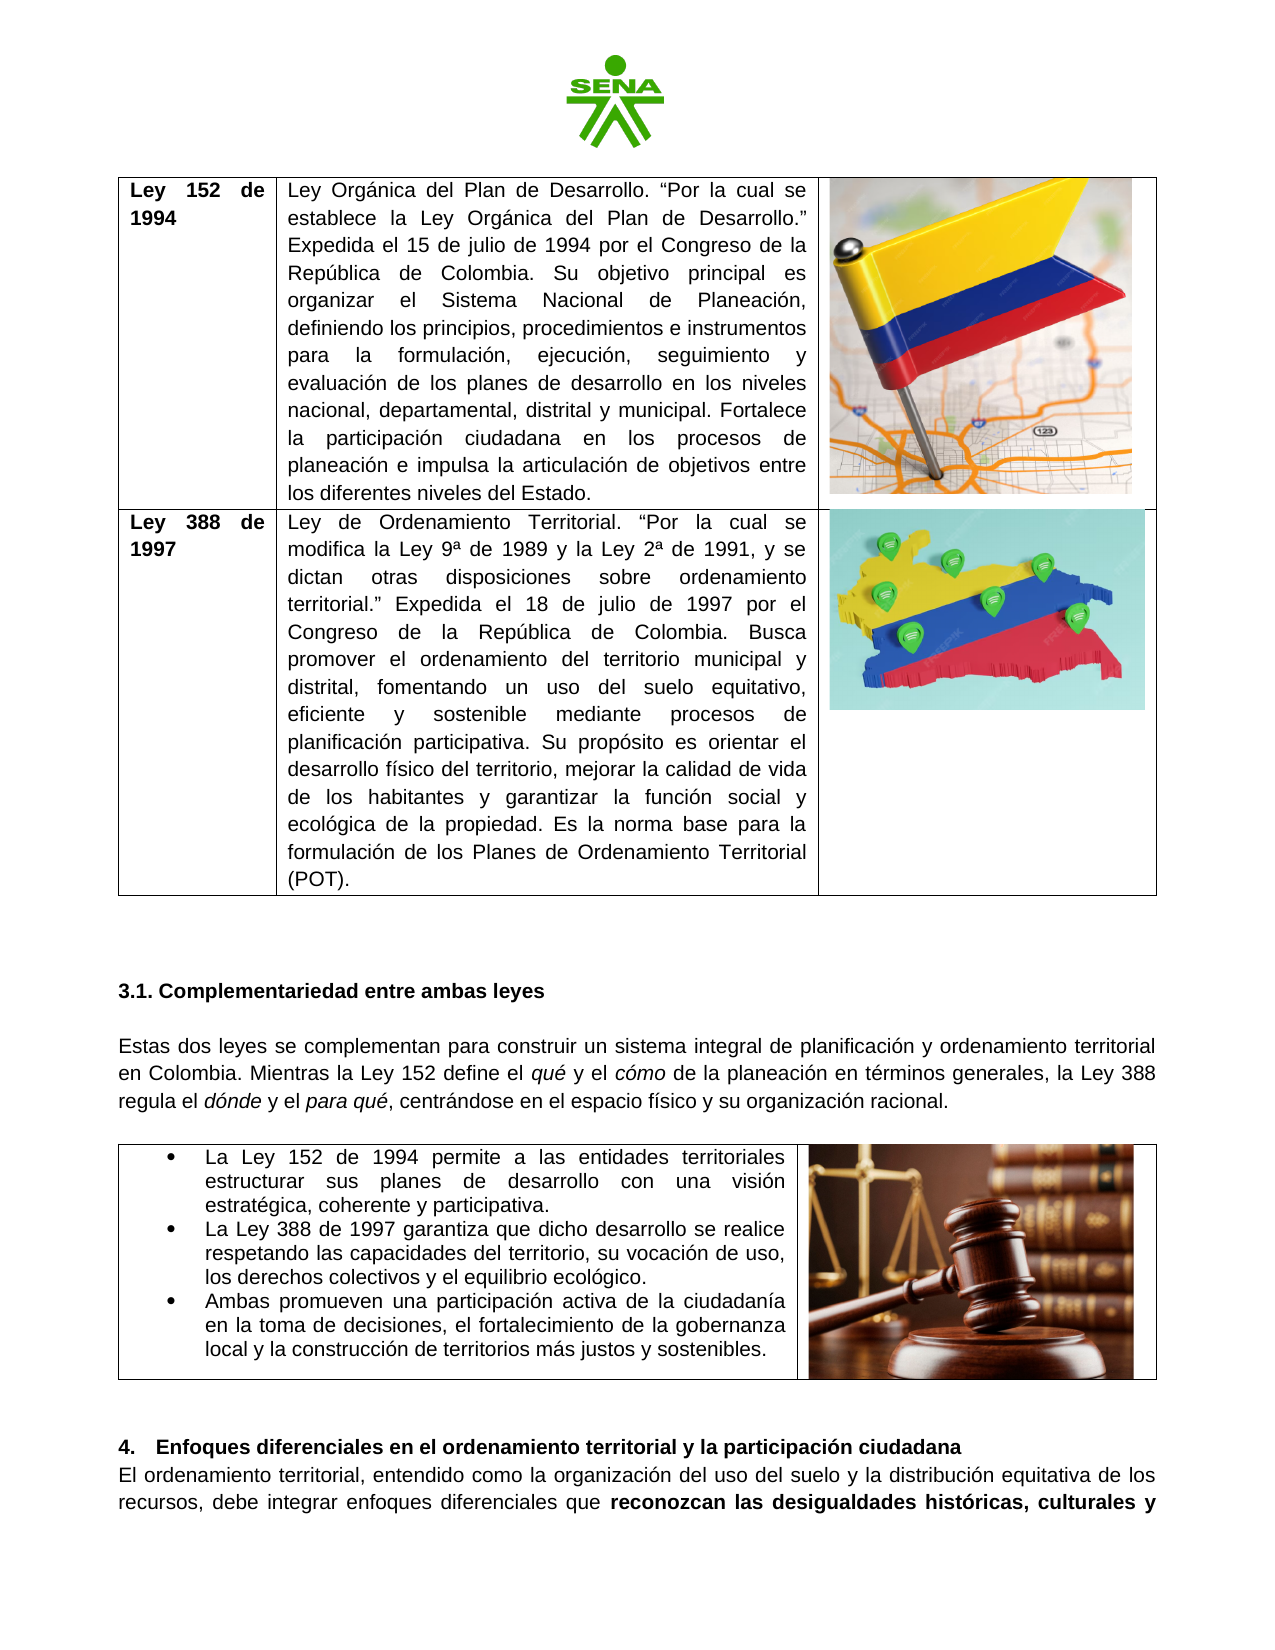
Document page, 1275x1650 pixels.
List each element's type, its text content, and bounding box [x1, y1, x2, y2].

table_cell Ley Orgánica del Plan de Desarrollo. “Por la cual se establece la Ley Orgánica del Plan de Desarrollo.” Expedida el 15 de julio de 1994 por el Congreso de la República de Colombia. Su objetivo principal es organizar el Sistema Nacional de Planeación, definiendo los principios, procedimientos e instrumentos para la formulación, ejecución, seguimiento y evaluación de los planes de desarrollo en los niveles nacional, departamental, distrital y municipal. Fortalece la participación ciudadana en los procesos de planeación e impulsa la articulación de objetivos entre los diferentes niveles del Estado. [277, 178, 818, 508]
table_cell Ley de Ordenamiento Territorial. “Por la cual se modifica la Ley 9ª de 1989 y la Ley 2ª de 1991, y se dictan otras disposiciones sobre ordenamiento territorial.” Expedida el 18 de julio de 1997 por el Congreso de la República de Colombia. Busca promover el ordenamiento del territorio municipal y distrital, fomentando un uso del suelo equitativo, eficiente y sostenible mediante procesos de planificación participativa. Su propósito es orientar el desarrollo físico del territorio, mejorar la calidad de vida de los habitantes y garantizar la función social y ecológica de la propiedad. Es la norma base para la formulación de los Planes de Ordenamiento Territorial (POT). [277, 510, 818, 895]
table_cell Ley 388 de 1997 [119, 510, 276, 895]
table_cell Ley 152 de 1994 [119, 178, 276, 508]
table_header [1134, 1145, 1156, 1379]
picture [808, 1144, 1134, 1379]
table_cell [819, 178, 1156, 508]
text Estas dos leyes se complementan para construir un sistema integral de planificación y ordenamiento territorial en Colombia. Mientras la Ley 152 define el qué y el cómo de la planeación en términos generales, la Ley 388 regula el dónde y el para qué, centrándose en el espacio físico y su organización racional. [118, 1033, 1157, 1112]
table_header La Ley 152 de 1994 permite a las entidades territoriales estructurar sus planes de desarrollo con una visión estratégica, coherente y participativa. La Ley 388 de 1997 garantiza que dicho desarrollo se realice respetando las capacidades del territorio, su vocación de uso, los derechos colectivos y el equilibrio ecológico. Ambas promueven una participación activa de la ciudadanía en la toma de decisiones, el fortalecimiento de la gobernanza local y la construcción de territorios más justos y sostenibles. [119, 1145, 797, 1379]
table_header [798, 1145, 808, 1379]
picture [566, 55, 664, 148]
table_cell [819, 510, 1156, 895]
picture [829, 178, 1132, 494]
list Enfoques diferenciales en el ordenamiento territorial y la participación ciudadana [118, 1435, 1157, 1459]
picture [829, 509, 1145, 710]
text 3.1. Complementariedad entre ambas leyes [118, 978, 1157, 1002]
